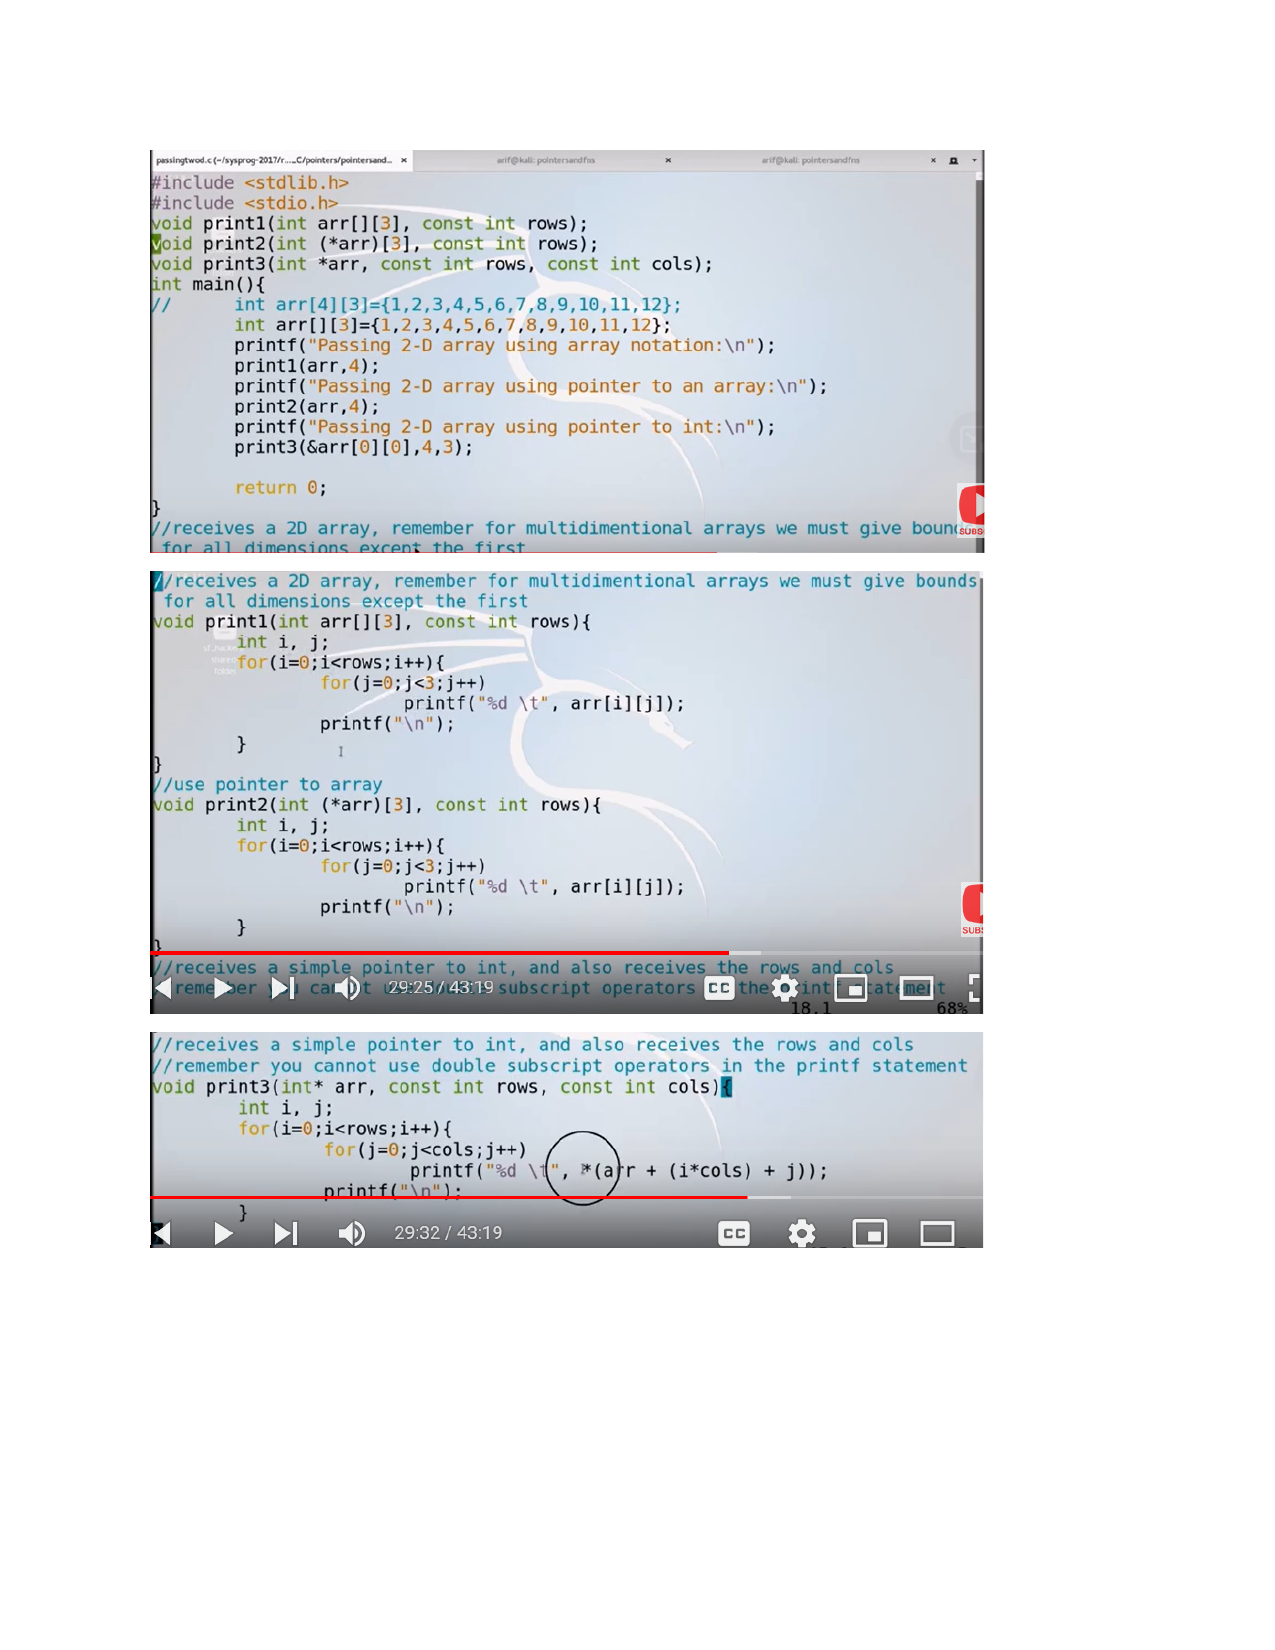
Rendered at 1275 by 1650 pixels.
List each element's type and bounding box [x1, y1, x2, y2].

picture [150, 1032, 984, 1248]
picture [150, 571, 984, 1014]
picture [150, 150, 985, 553]
